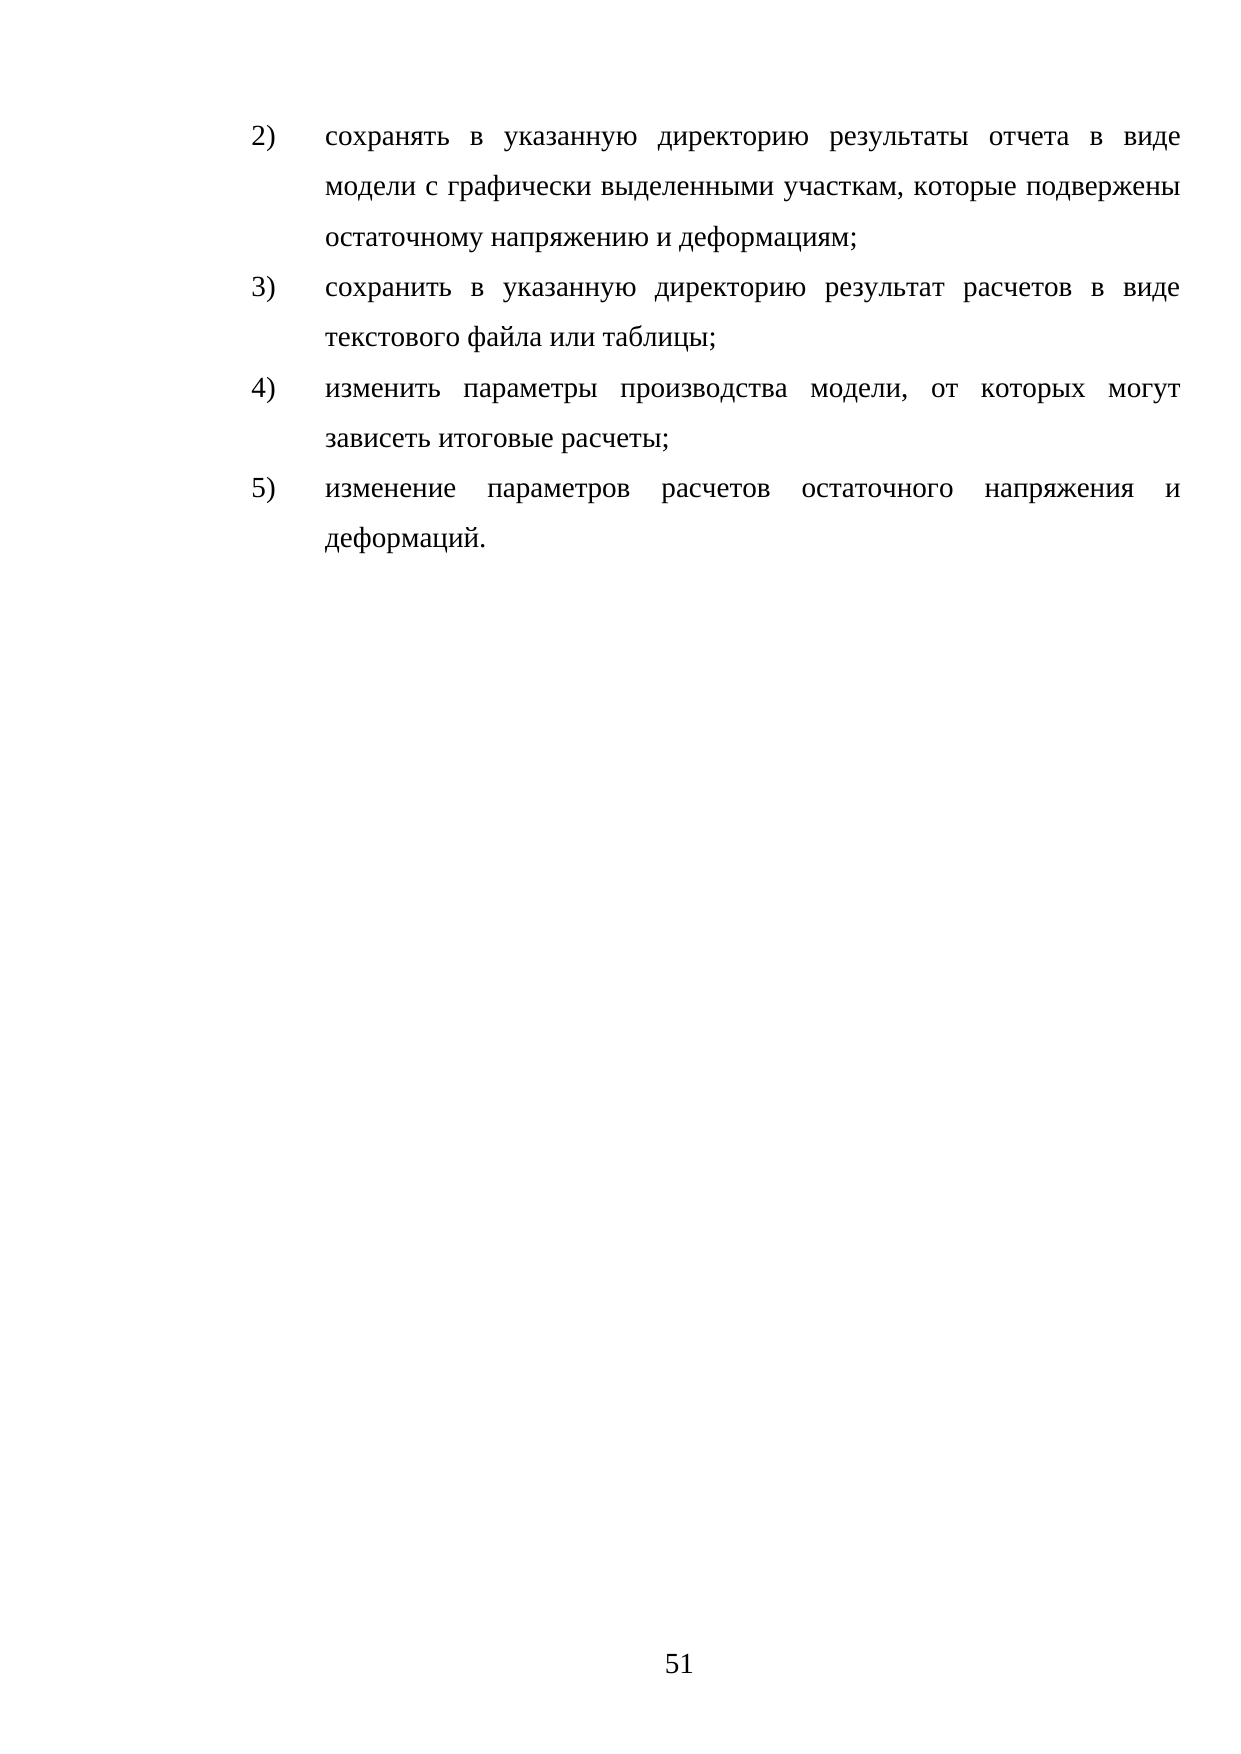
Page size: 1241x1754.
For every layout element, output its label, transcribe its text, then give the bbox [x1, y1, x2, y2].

list изменение параметров расчетов остаточного напряжения и деформаций. [251, 470, 1181, 554]
list сохранять в указанную директорию результаты отчета в виде модели с графически выделенными участкам, которые подвержены остаточному напряжению и деформациям; [251, 118, 1181, 252]
list сохранить в указанную директорию результат расчетов в виде текстового файла или таблицы; [251, 269, 1181, 353]
list изменить параметры производства модели, от которых могут зависеть итоговые расчеты; [251, 370, 1181, 453]
